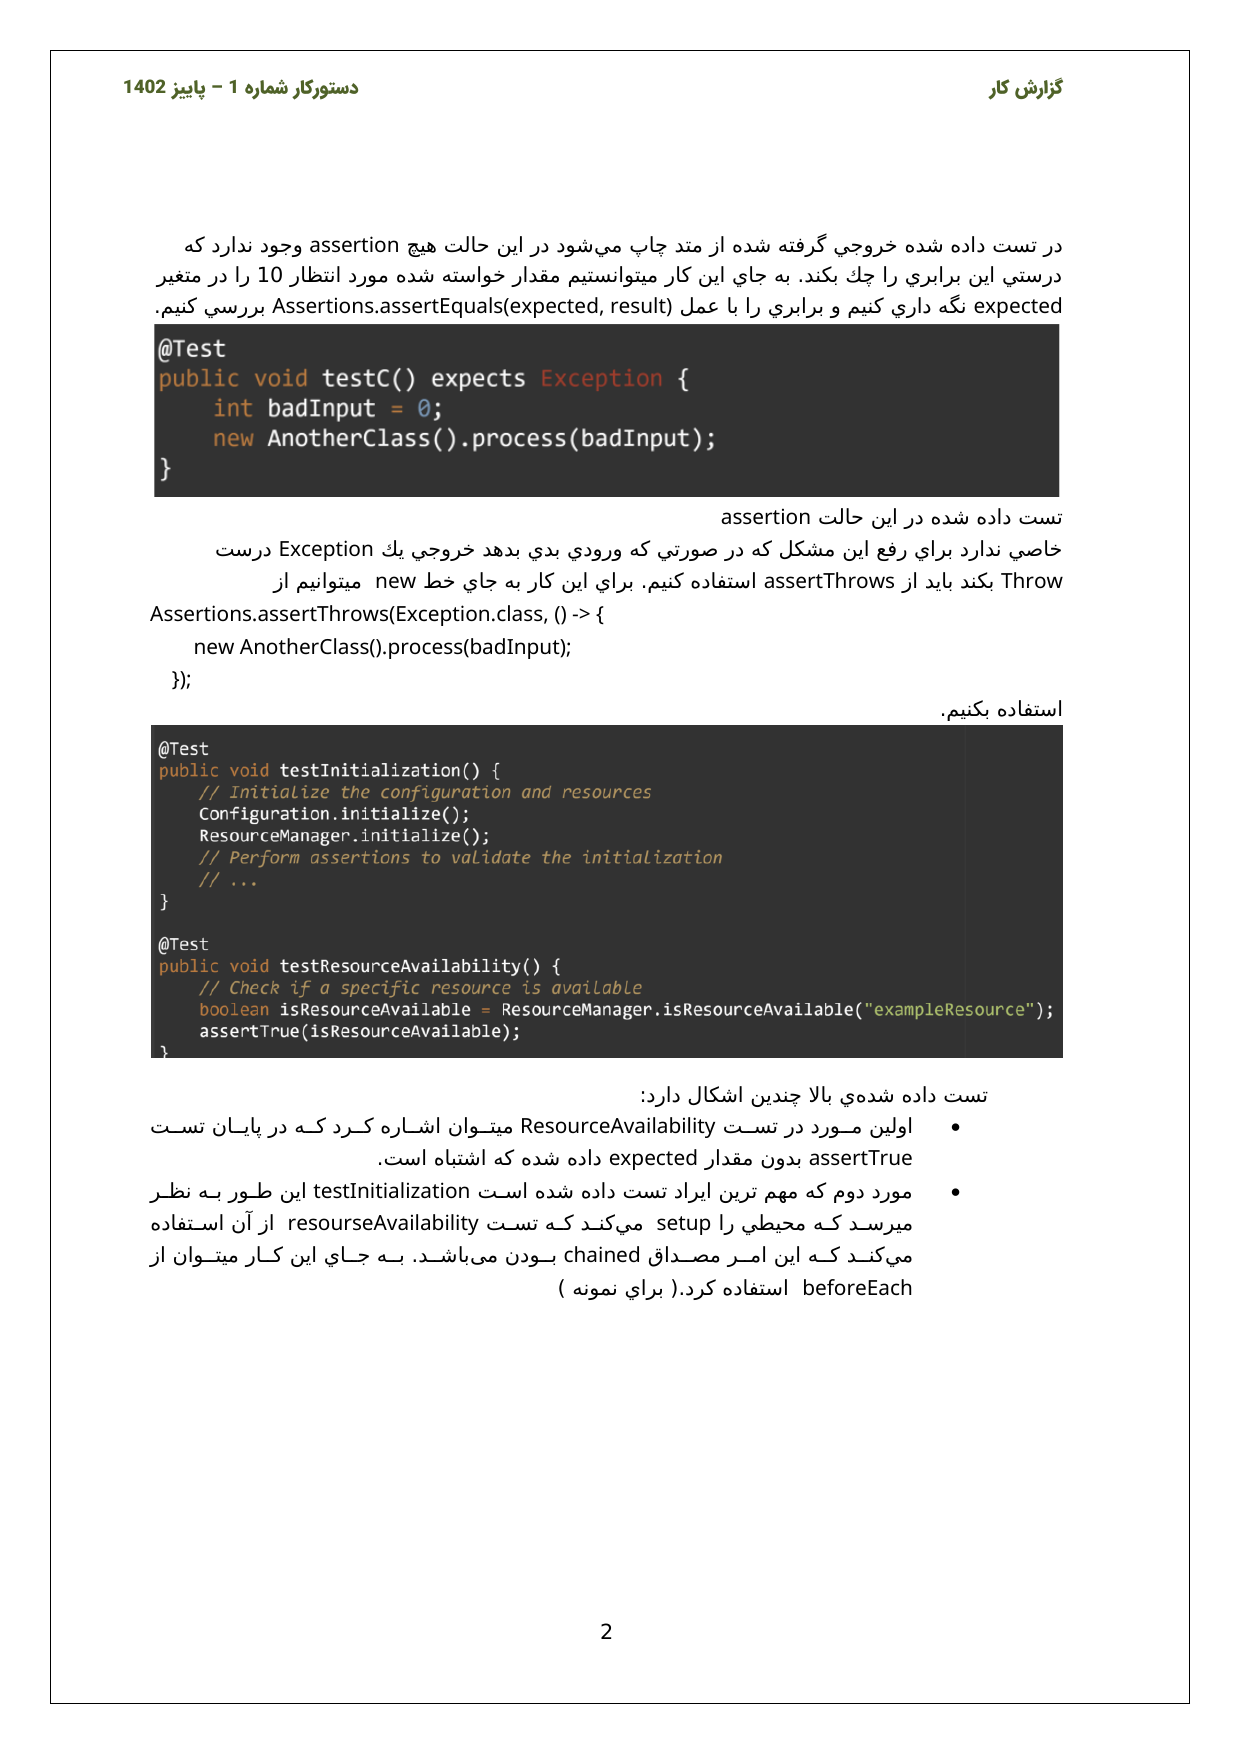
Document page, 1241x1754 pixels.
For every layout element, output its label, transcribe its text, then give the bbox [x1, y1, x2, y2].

text در تست داده شده خروجي گرفته شده از متد چاپ مي‌شود در اين حالت هيچ assertion وجود ندارد كه درستي اين برابري را چك بكند. به جاي اين كار ميتوانستيم مقدار خواسته شده مورد انتظار 10 را در متغير expected نگه داري كنيم و برابري را با عمل Assertions.assertEquals(expected, result) بررسي كنيم. [150, 231, 1063, 319]
text استفاده بكنيم. [150, 697, 1063, 721]
text }); [150, 664, 1063, 693]
list مورد دوم كه مهم ترين ايراد تست داده شده است testInitialization اين طور به نظر ميرسد كه محيطي را setup مي‌كند كه تست resourseAvailability از آن استفاده مي‌کند که این امر مصداق chained بودن می‌باشد. به جاي اين كار ميتوان از beforeEach استفاده كرد.( براي نمونه ) [150, 1176, 951, 1301]
text new AnotherClass().process(badInput); [150, 632, 1063, 660]
list تست داده شده‌ي بالا چندين اشكال دارد: [150, 1083, 988, 1107]
list اولين مورد در تست ResourceAvailability ميتوان اشاره كرد كه در پايان تست assertTrue بدون مقدار expected داده شده كه اشتباه است. [150, 1111, 951, 1172]
picture [150, 724, 1063, 1058]
text Assertions.assertThrows(Exception.class, () -> { [150, 599, 1063, 628]
picture [150, 323, 1058, 496]
